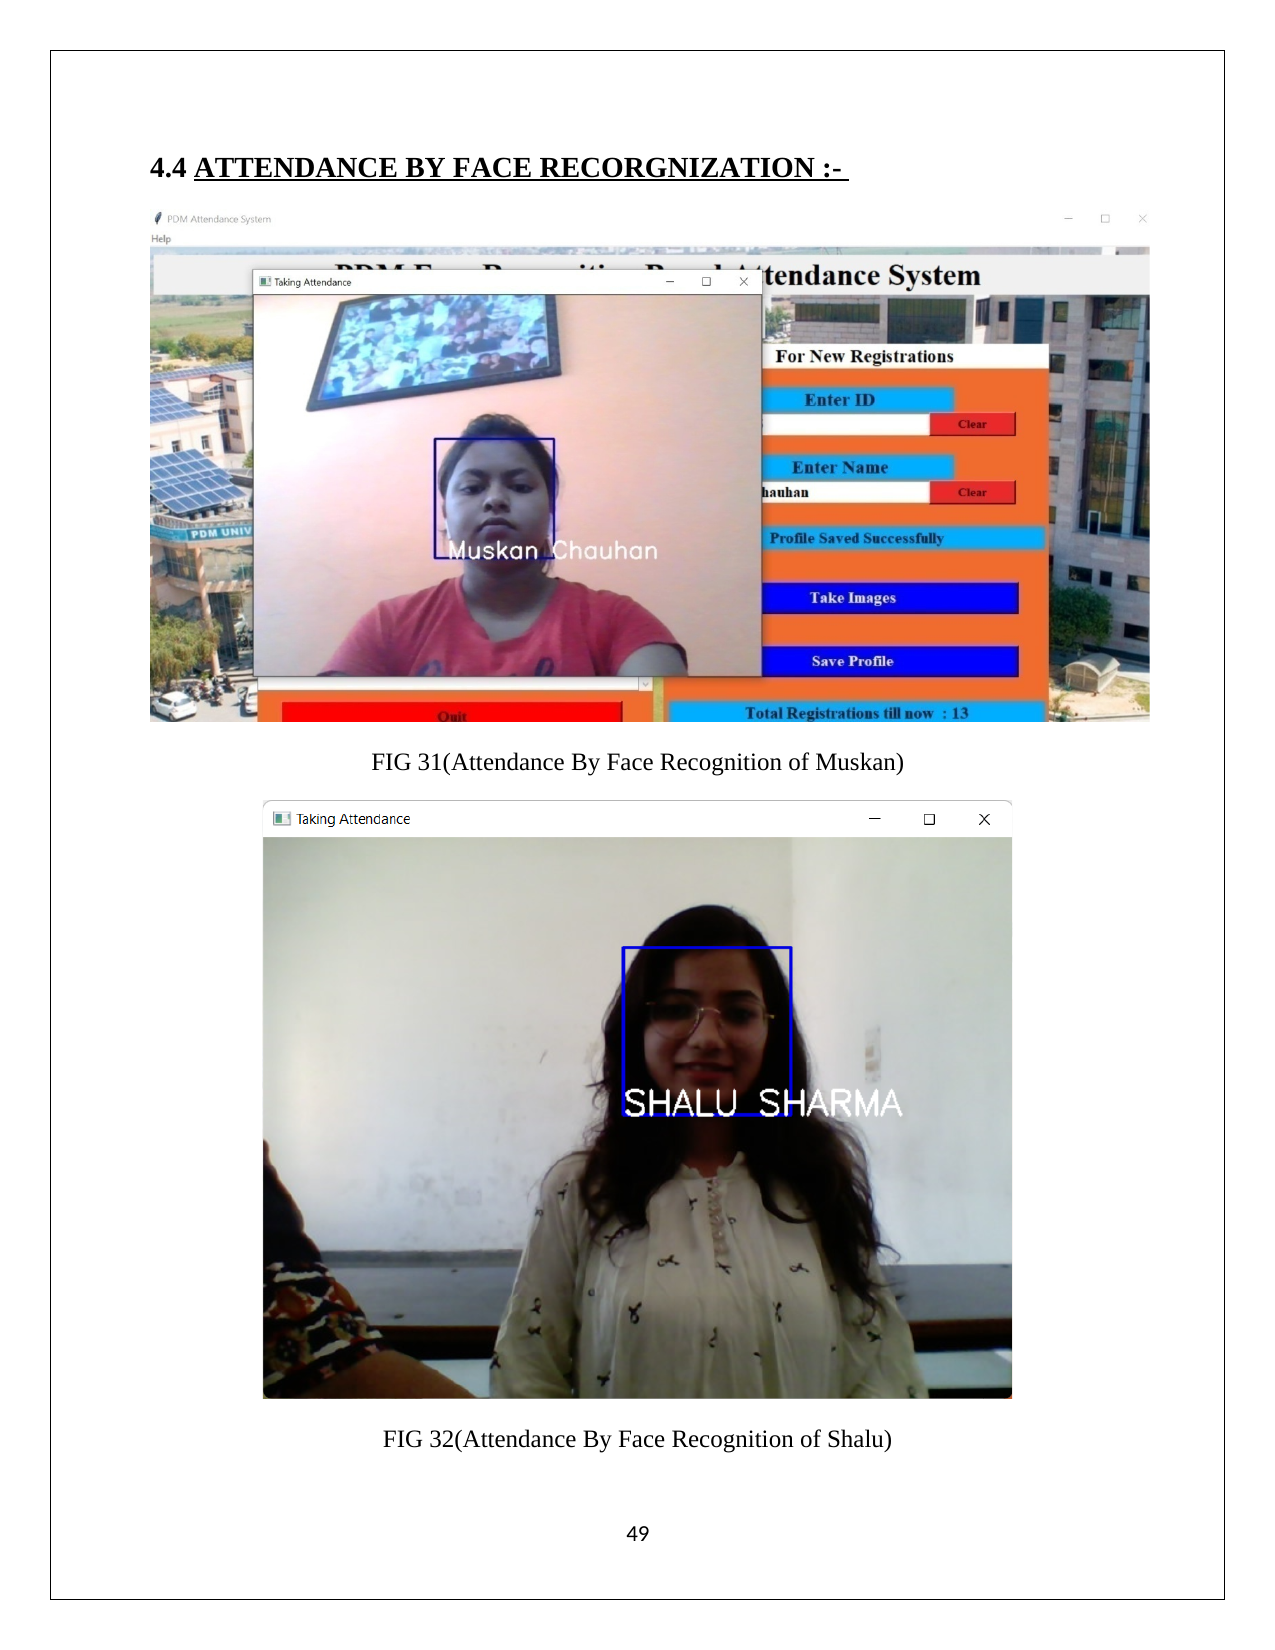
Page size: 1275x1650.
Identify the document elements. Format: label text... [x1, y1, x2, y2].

text 4.4 ATTENDANCE BY FACE RECORGNIZATION :- [150, 150, 1125, 183]
picture [150, 209, 1150, 722]
text FIG 31(Attendance By Face Recognition of Muskan) [150, 747, 1125, 776]
text FIG 32(Attendance By Face Recognition of Shalu) [150, 1424, 1125, 1452]
picture [262, 800, 1013, 1399]
